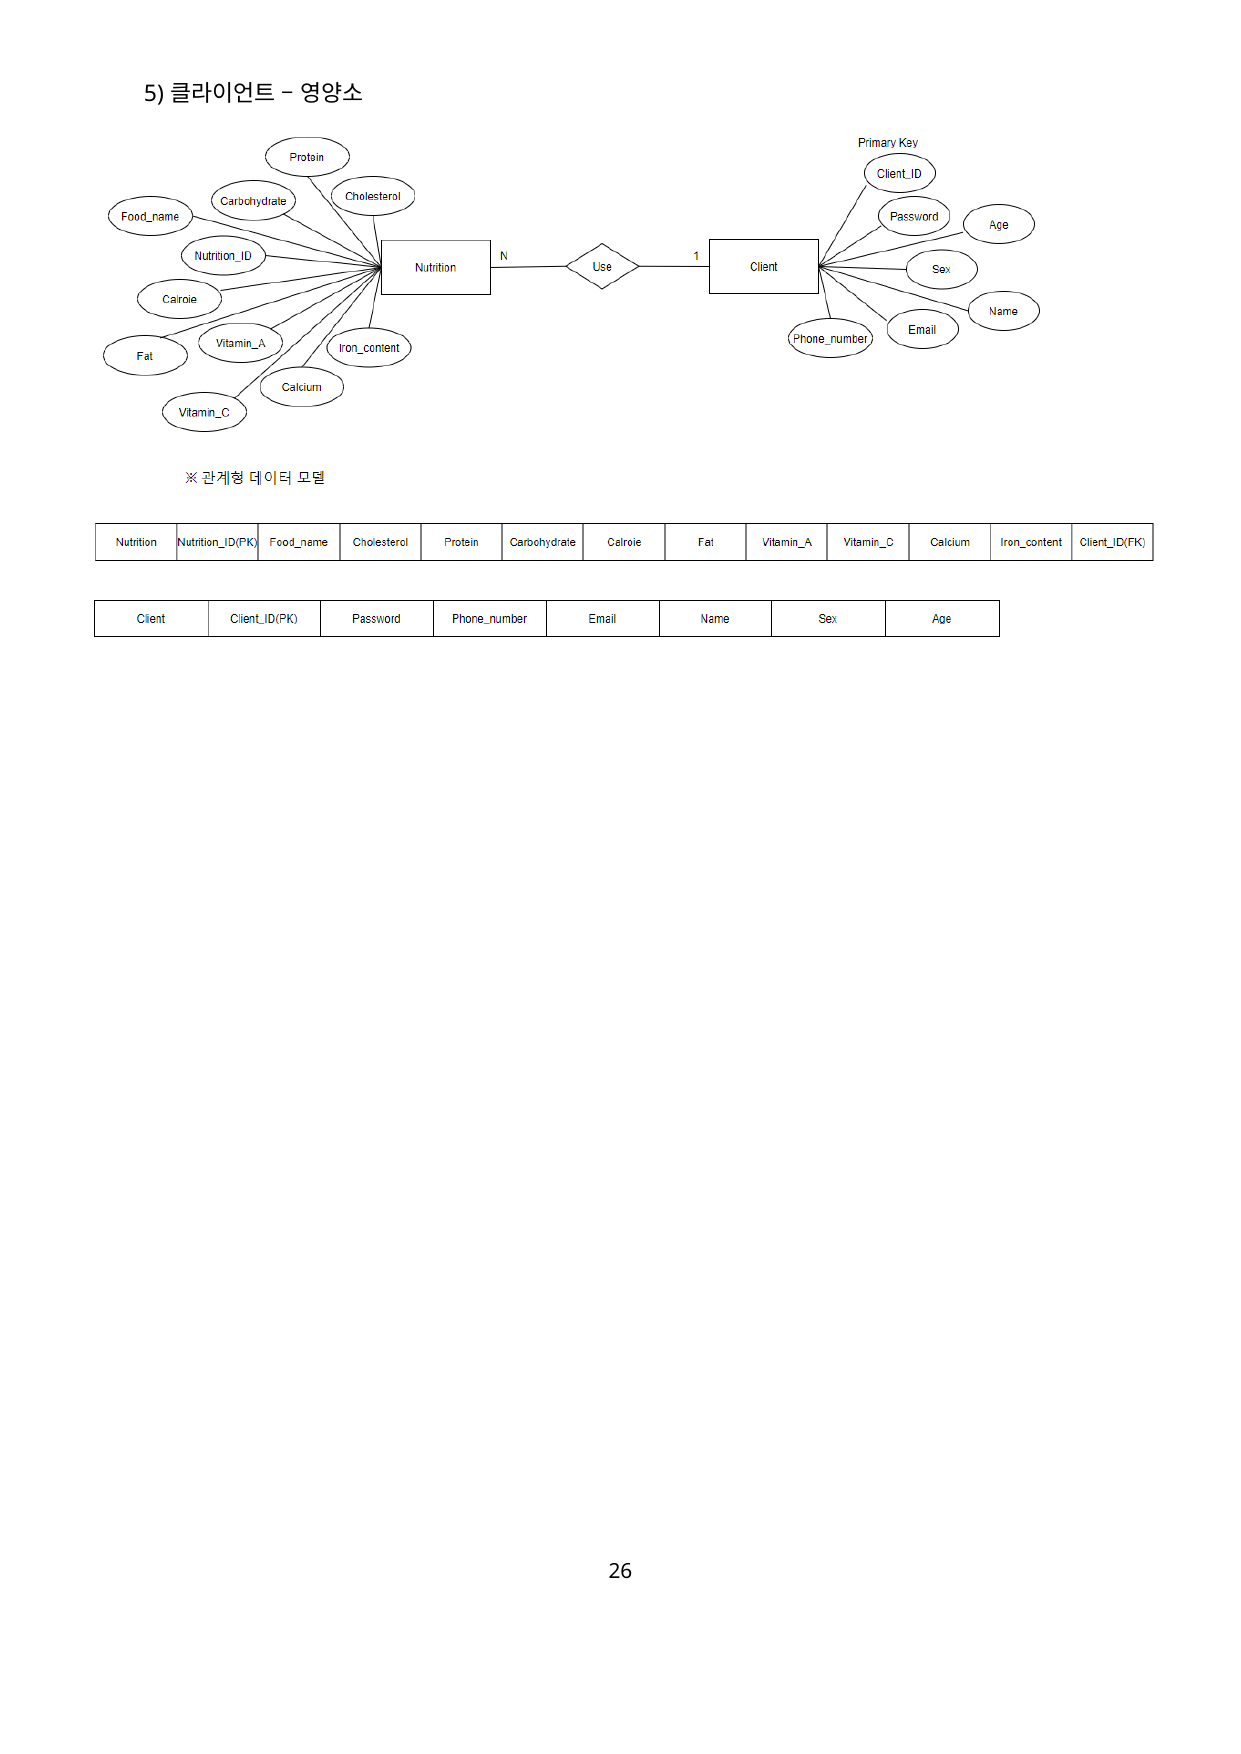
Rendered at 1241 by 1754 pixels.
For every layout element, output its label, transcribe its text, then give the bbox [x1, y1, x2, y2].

text 5) 클라이언트 – 영양소 [75, 75, 1165, 108]
picture [75, 127, 1164, 655]
